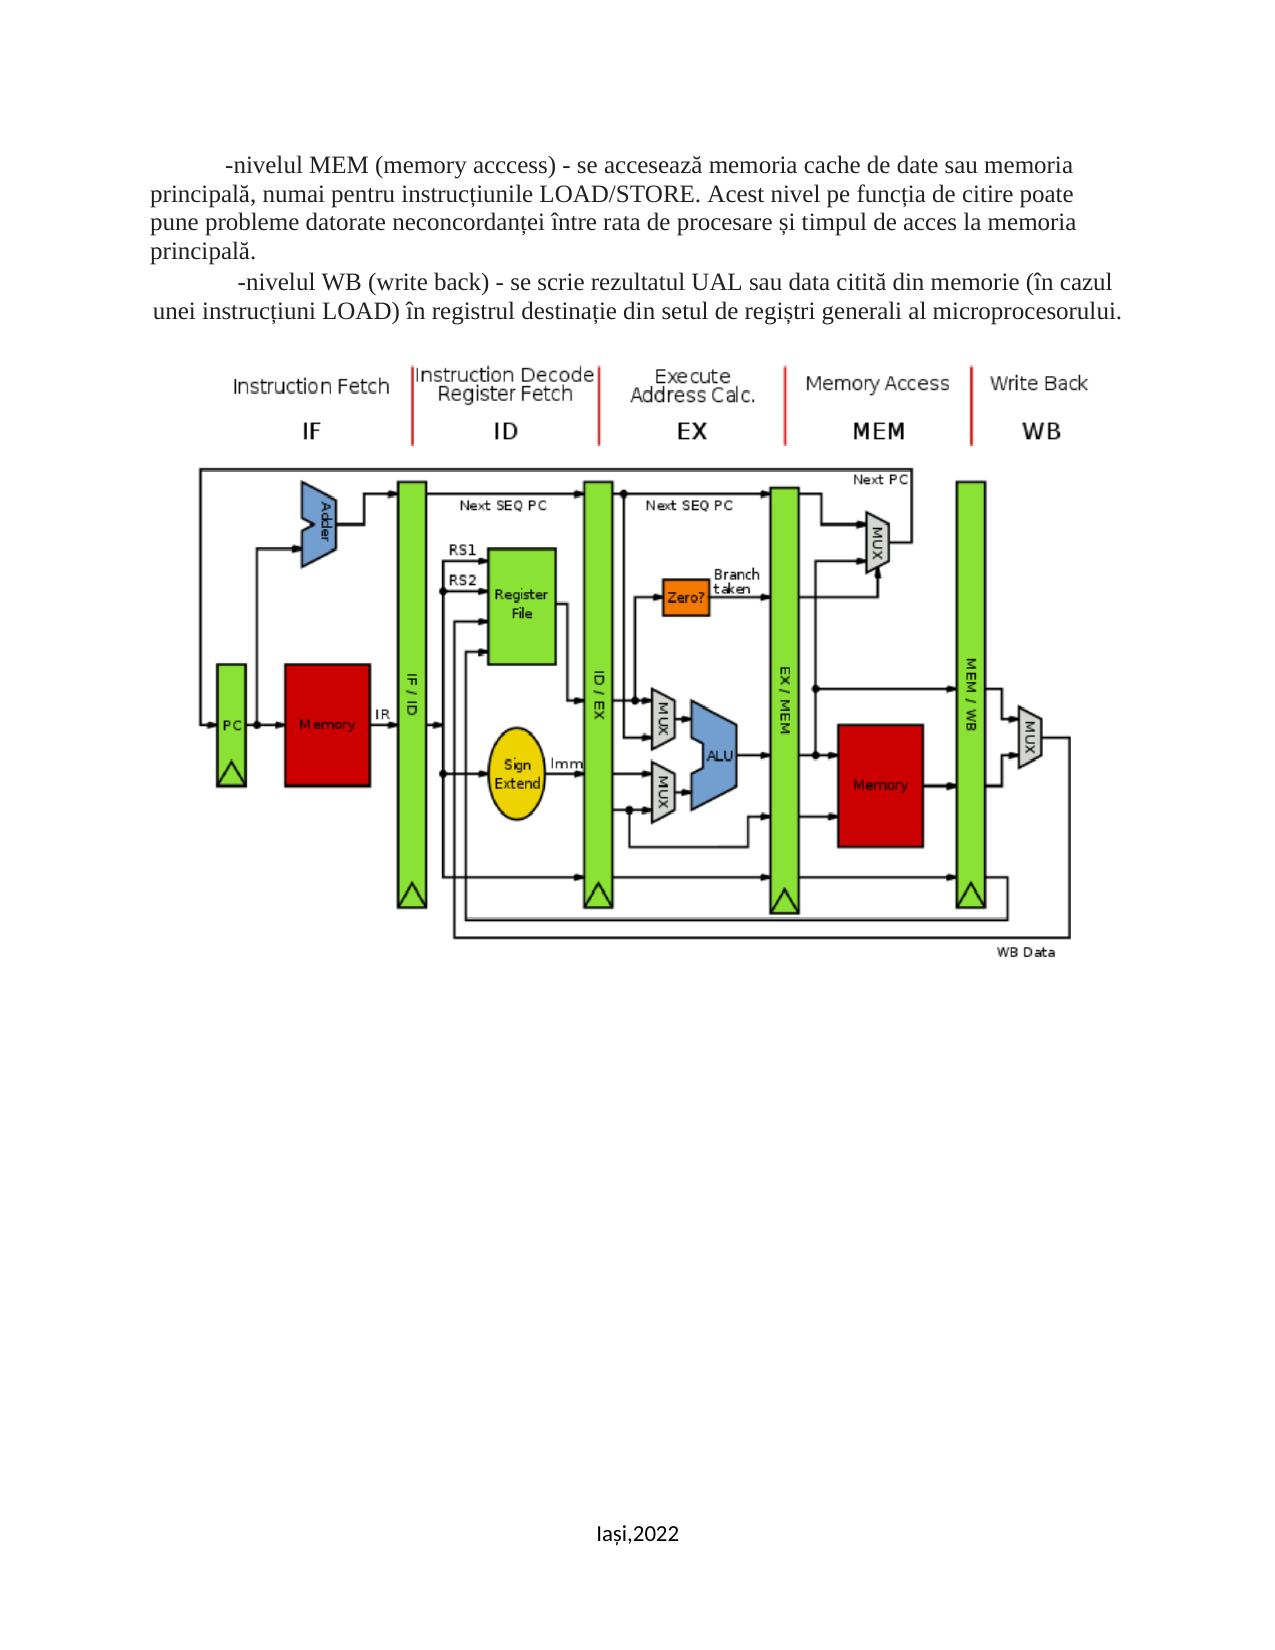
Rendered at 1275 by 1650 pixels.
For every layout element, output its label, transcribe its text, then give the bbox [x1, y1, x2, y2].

text -nivelul WB (write back) - se scrie rezultatul UAL sau data citită din memorie (în cazul unei instrucțiuni LOAD) în registrul destinație din setul de regiștri generali al microprocesorului. [150, 267, 1125, 325]
picture [150, 340, 1122, 968]
text -nivelul MEM (memory acccess) - se accesează memoria cache de date sau memoria principală, numai pentru instrucțiunile LOAD/STORE. Acest nivel pe funcția de citire poate pune probleme datorate neconcordanței între rata de procesare și timpul de acces la memoria principală. [150, 150, 1125, 265]
